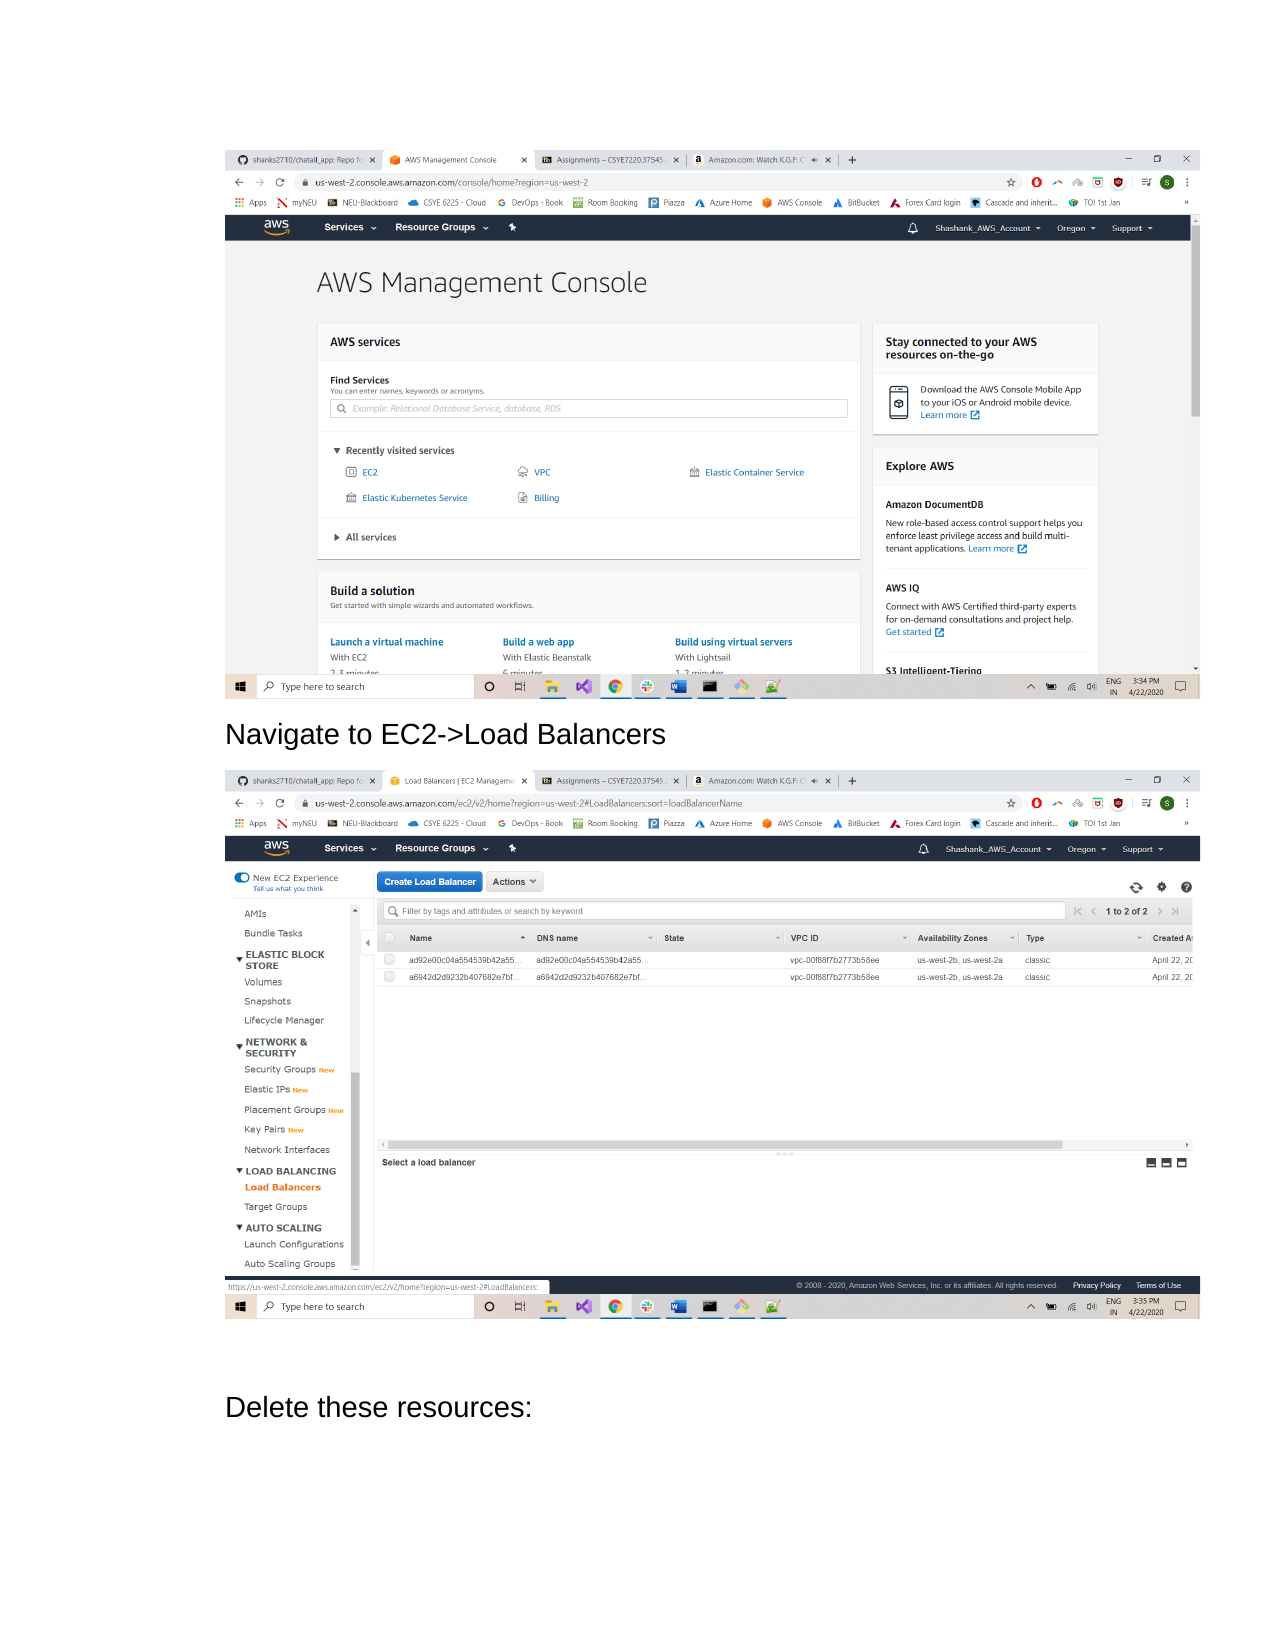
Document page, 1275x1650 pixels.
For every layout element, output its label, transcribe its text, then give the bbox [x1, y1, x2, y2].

picture [225, 770, 1200, 1319]
text Delete these resources: [150, 1390, 1125, 1424]
picture [225, 150, 1200, 699]
text Navigate to EC2->Load Balancers [150, 717, 1125, 751]
